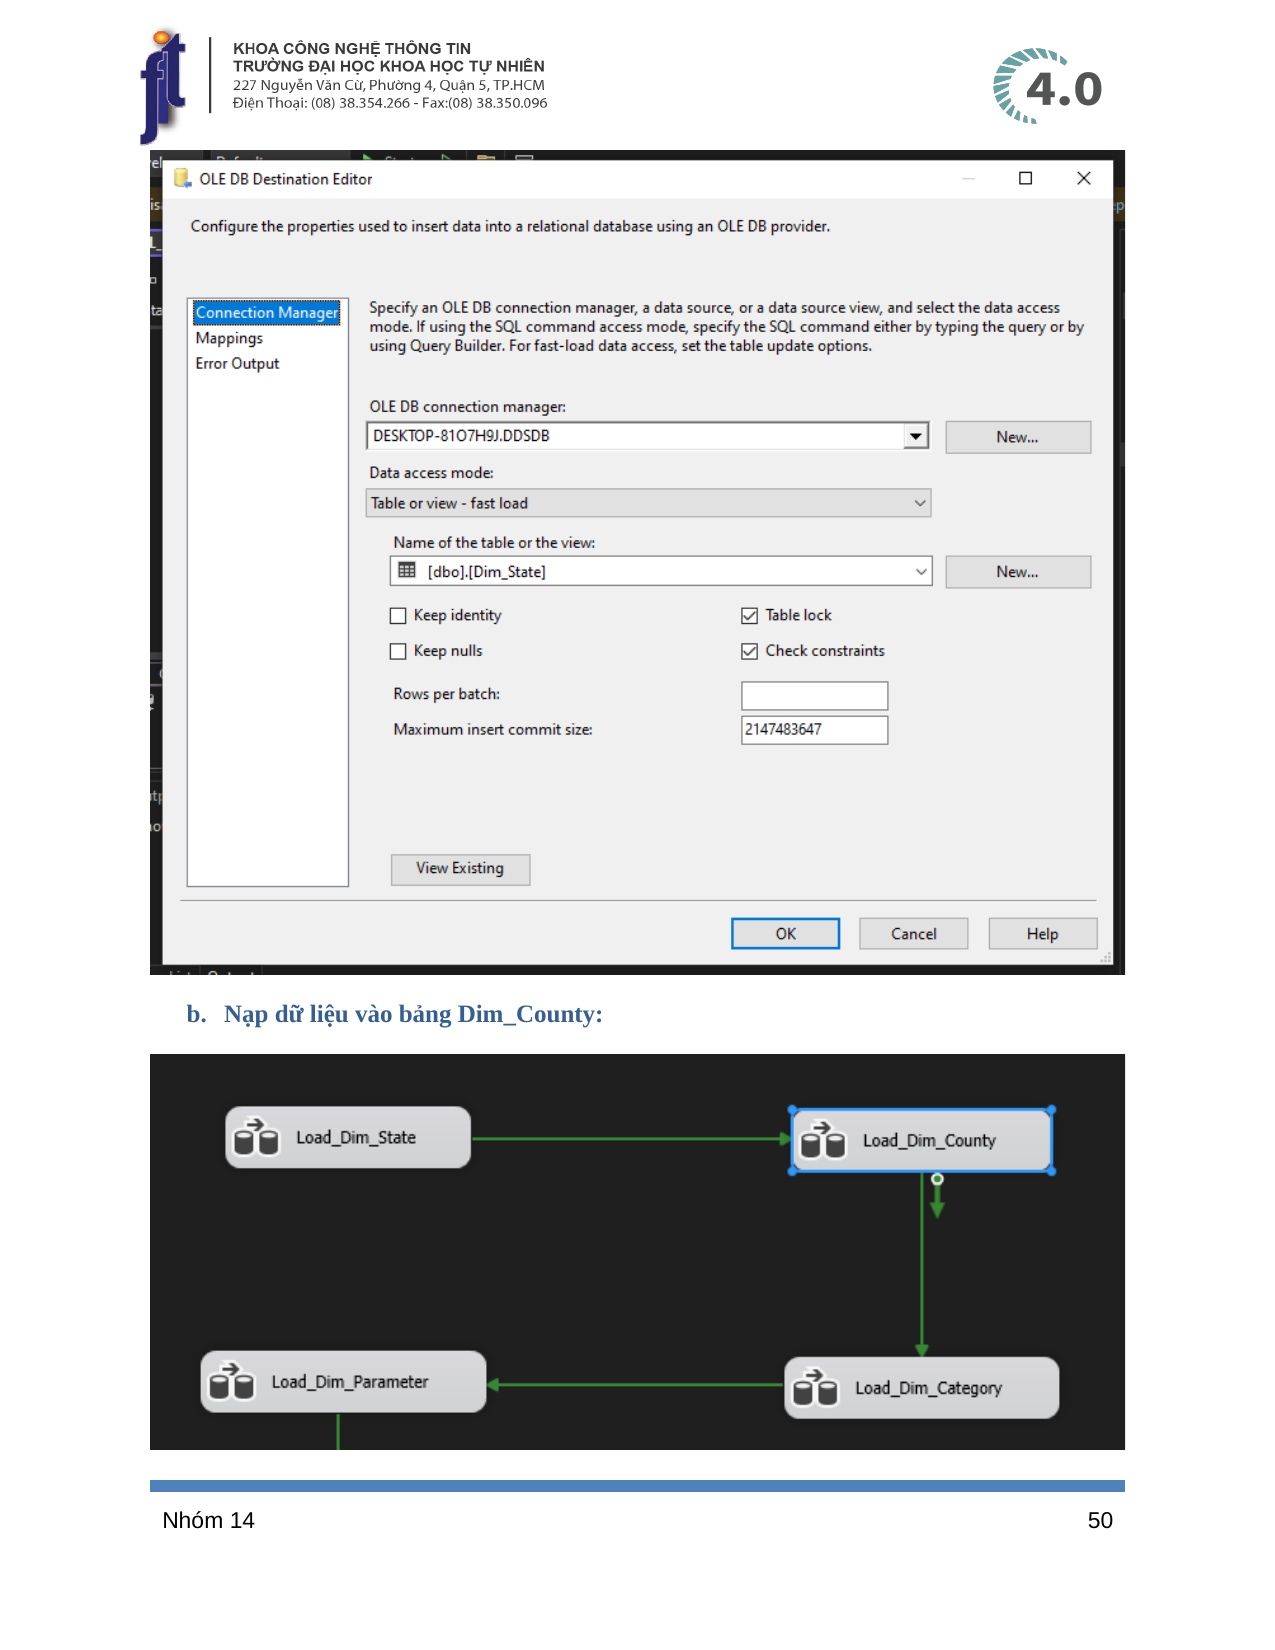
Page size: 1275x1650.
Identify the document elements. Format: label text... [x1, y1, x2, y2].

picture [985, 41, 1108, 127]
picture [117, 21, 1125, 975]
subtitle Nạp dữ liệu vào bảng Dim_County: [186, 999, 1125, 1028]
picture [150, 1054, 1125, 1450]
